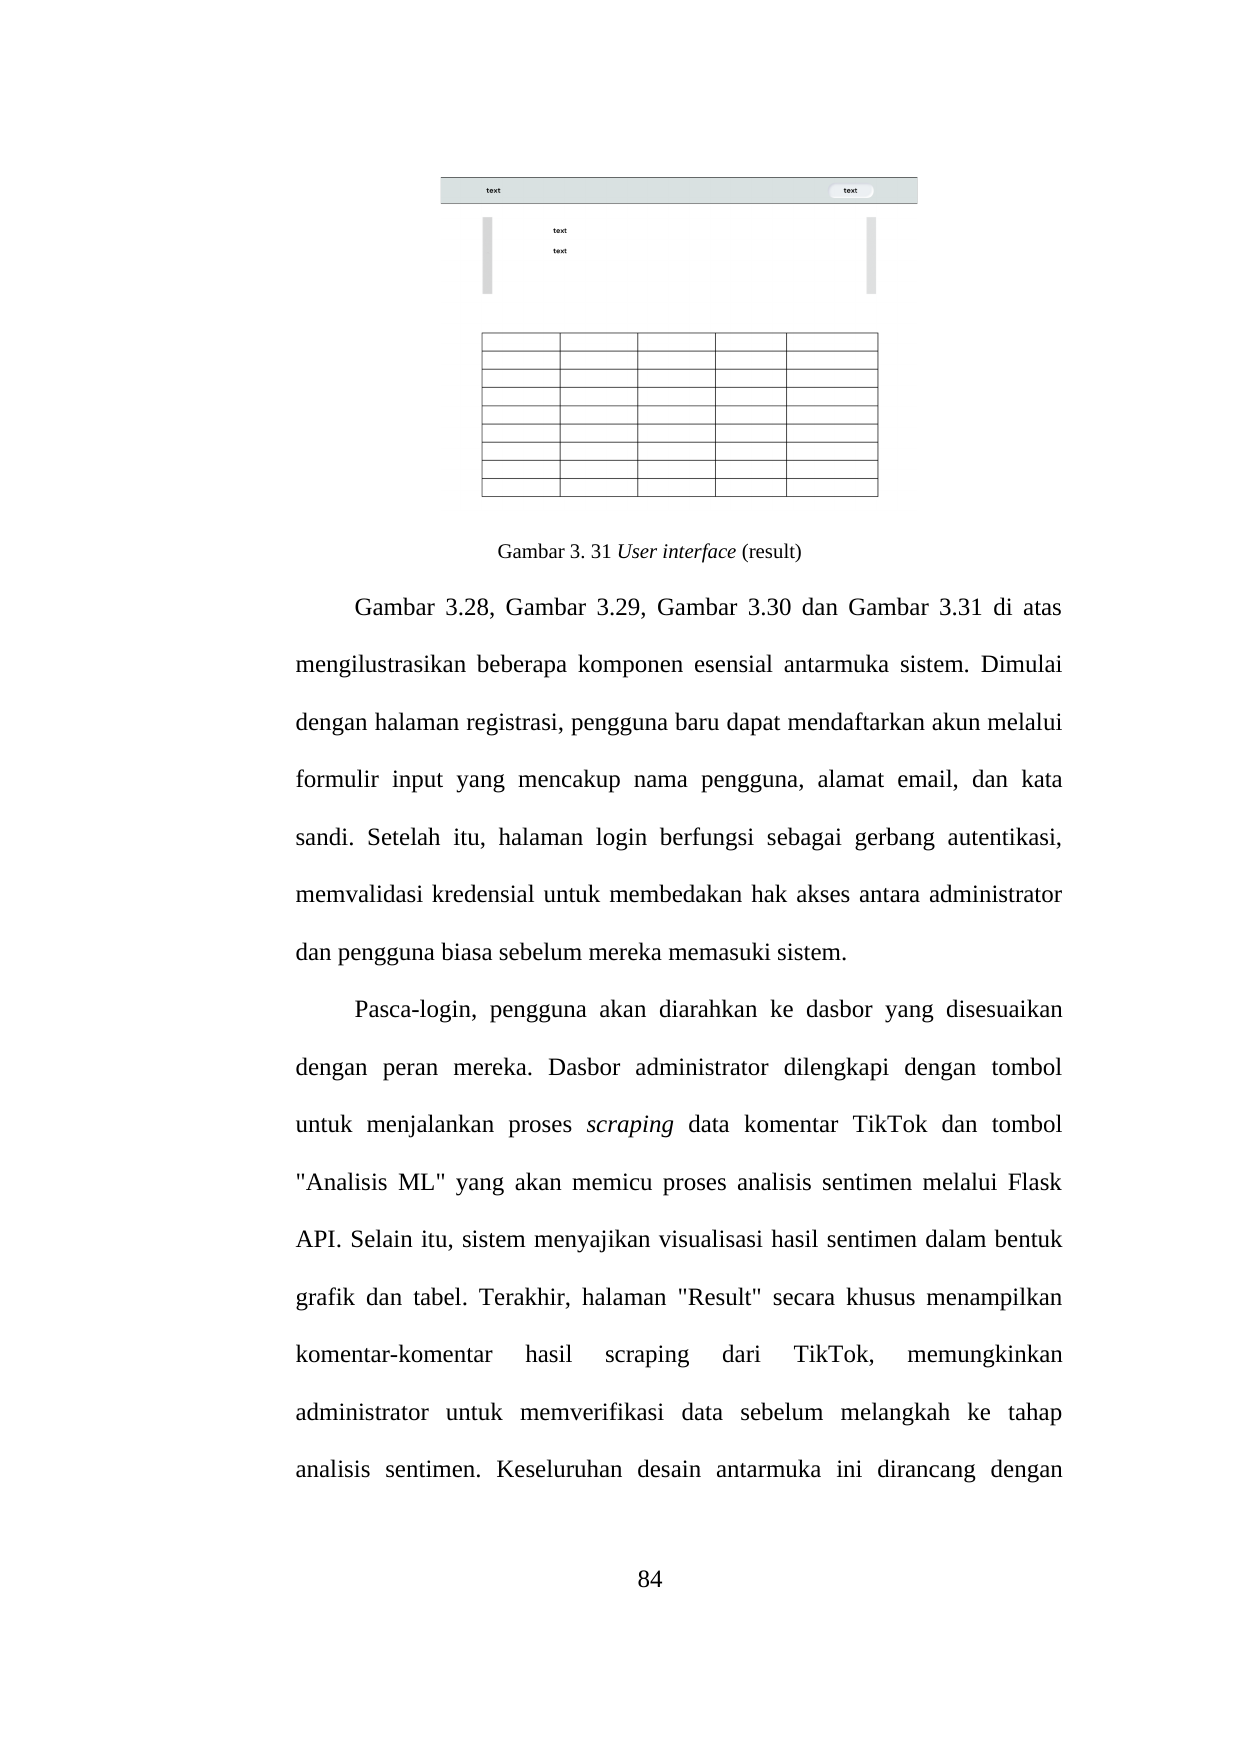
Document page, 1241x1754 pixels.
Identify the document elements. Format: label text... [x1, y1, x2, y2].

text Gambar 3.28, Gambar 3.29, Gambar 3.30 dan Gambar 3.31 di atas mengilustrasikan beberapa komponen esensial antarmuka sistem. Dimulai dengan halaman registrasi, pengguna baru dapat mendaftarkan akun melalui formulir input yang mencakup nama pengguna, alamat email, dan kata sandi. Setelah itu, halaman login berfungsi sebagai gerbang autentikasi, memvalidasi kredensial untuk membedakan hak akses antara administrator dan pengguna biasa sebelum mereka memasuki sistem. [295, 592, 1063, 966]
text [295, 994, 1063, 1483]
picture [440, 177, 918, 511]
